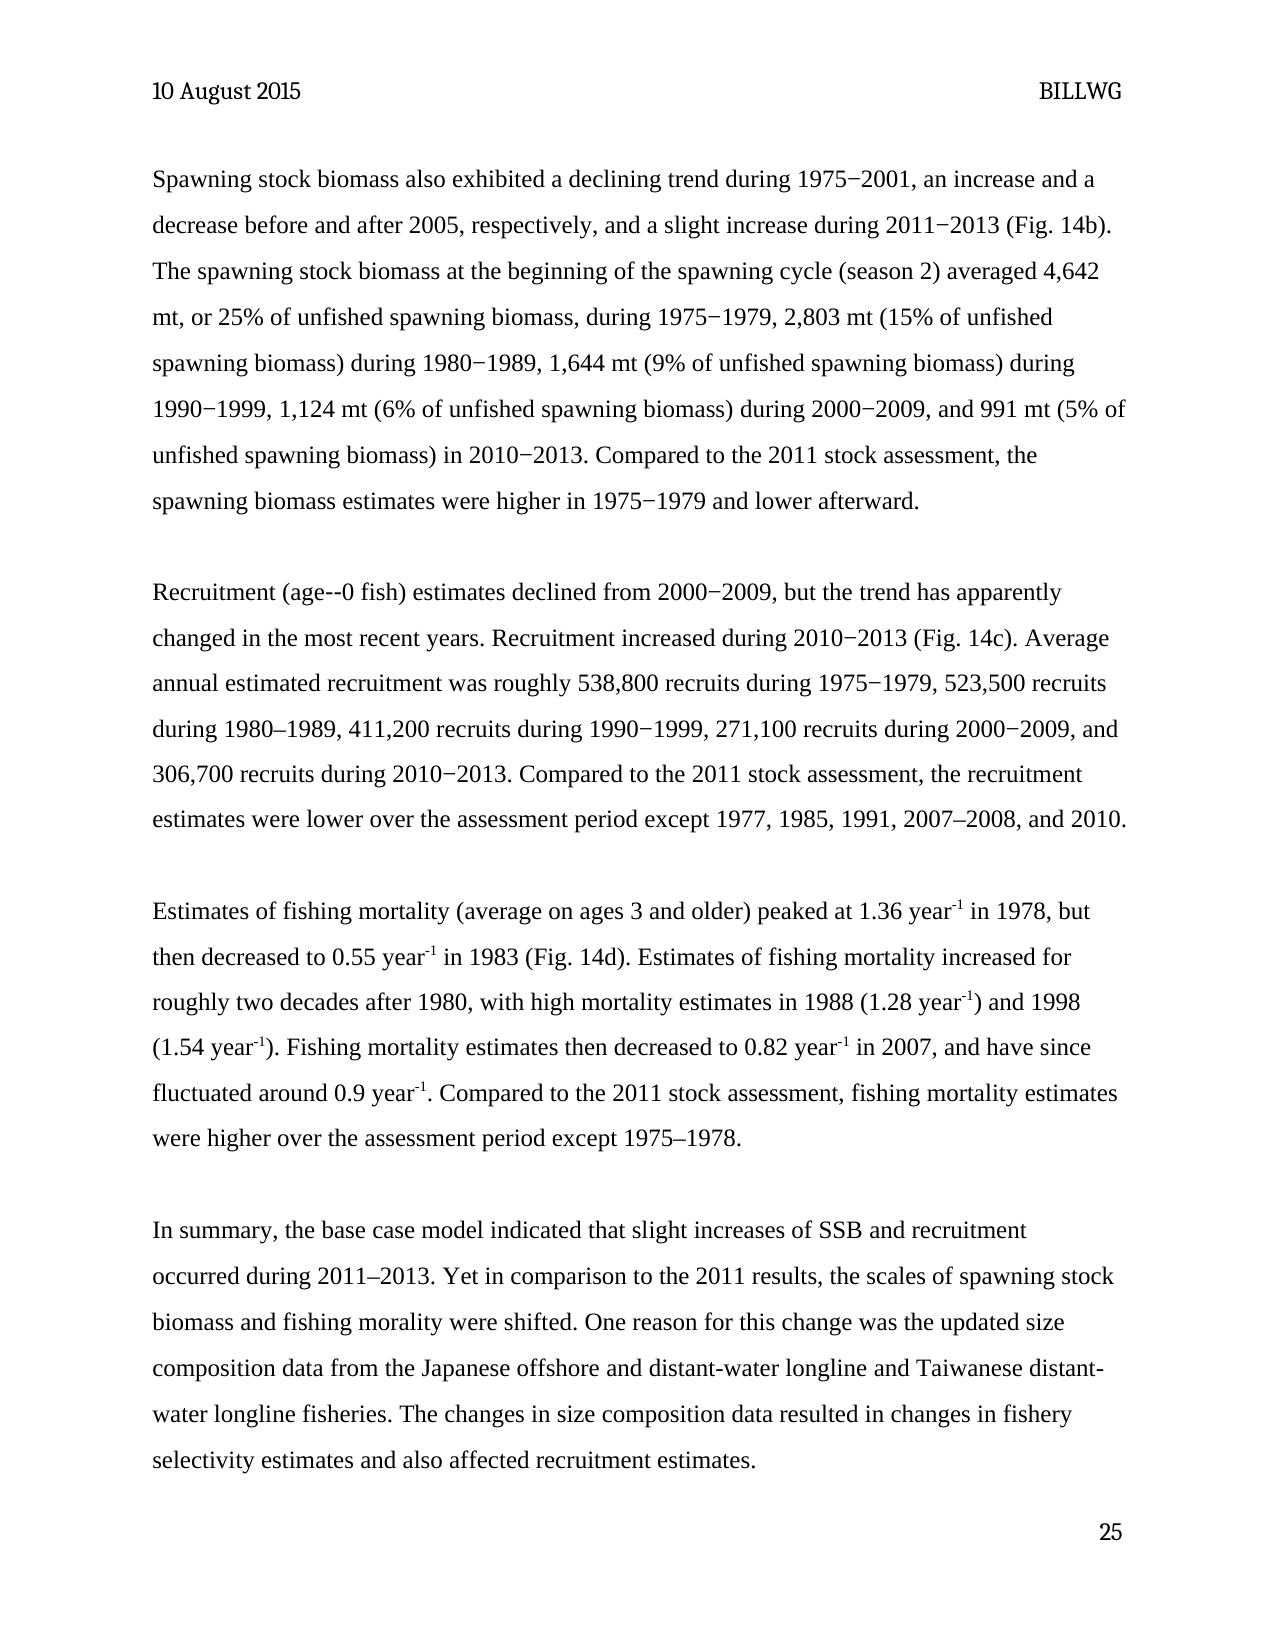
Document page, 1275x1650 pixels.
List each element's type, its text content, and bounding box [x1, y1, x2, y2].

text Spawning stock biomass also exhibited a declining trend during 1975−2001, an increase and a decrease before and after 2005, respectively, and a slight increase during 2011−2013 (Fig. 14b). The spawning stock biomass at the beginning of the spawning cycle (season 2) averaged 4,642 mt, or 25% of unfished spawning biomass, during 1975−1979, 2,803 mt (15% of unfished spawning biomass) during 1980−1989, 1,644 mt (9% of unfished spawning biomass) during 1990−1999, 1,124 mt (6% of unfished spawning biomass) during 2000−2009, and 991 mt (5% of unfished spawning biomass) in 2010−2013. Compared to the 2011 stock assessment, the spawning biomass estimates were higher in 1975−1979 and lower afterward. [152, 164, 1126, 515]
text Recruitment (age-­‐0 fish) estimates declined from 2000−2009, but the trend has apparently changed in the most recent years. Recruitment increased during 2010−2013 (Fig. 14c). Average annual estimated recruitment was roughly 538,800 recruits during 1975−1979, 523,500 recruits during 1980–1989, 411,200 recruits during 1990−1999, 271,100 recruits during 2000−2009, and 306,700 recruits during 2010−2013. Compared to the 2011 stock assessment, the recruitment estimates were lower over the assessment period except 1977, 1985, 1991, 2007–2008, and 2010. [152, 576, 1133, 833]
text In summary, the base case model indicated that slight increases of SSB and recruitment occurred during 2011–2013. Yet in comparison to the 2011 results, the scales of spawning stock biomass and fishing morality were shifted. One reason for this change was the updated size composition data from the Japanese offshore and distant-water longline and Taiwanese distant-water longline fisheries. The changes in size composition data resulted in changes in fishery selectivity estimates and also affected recruitment estimates. [152, 1215, 1120, 1473]
text Estimates of fishing mortality (average on ages 3 and older) peaked at 1.36 year-1 in 1978, but then decreased to 0.55 year-1 in 1983 (Fig. 14d). Estimates of fishing mortality increased for roughly two decades after 1980, with high mortality estimates in 1988 (1.28 year-1) and 1998 (1.54 year-1). Fishing mortality estimates then decreased to 0.82 year-1 in 2007, and have since fluctuated around 0.9 year-1. Compared to the 2011 stock assessment, fishing mortality estimates were higher over the assessment period except 1975–1978. [152, 896, 1126, 1152]
